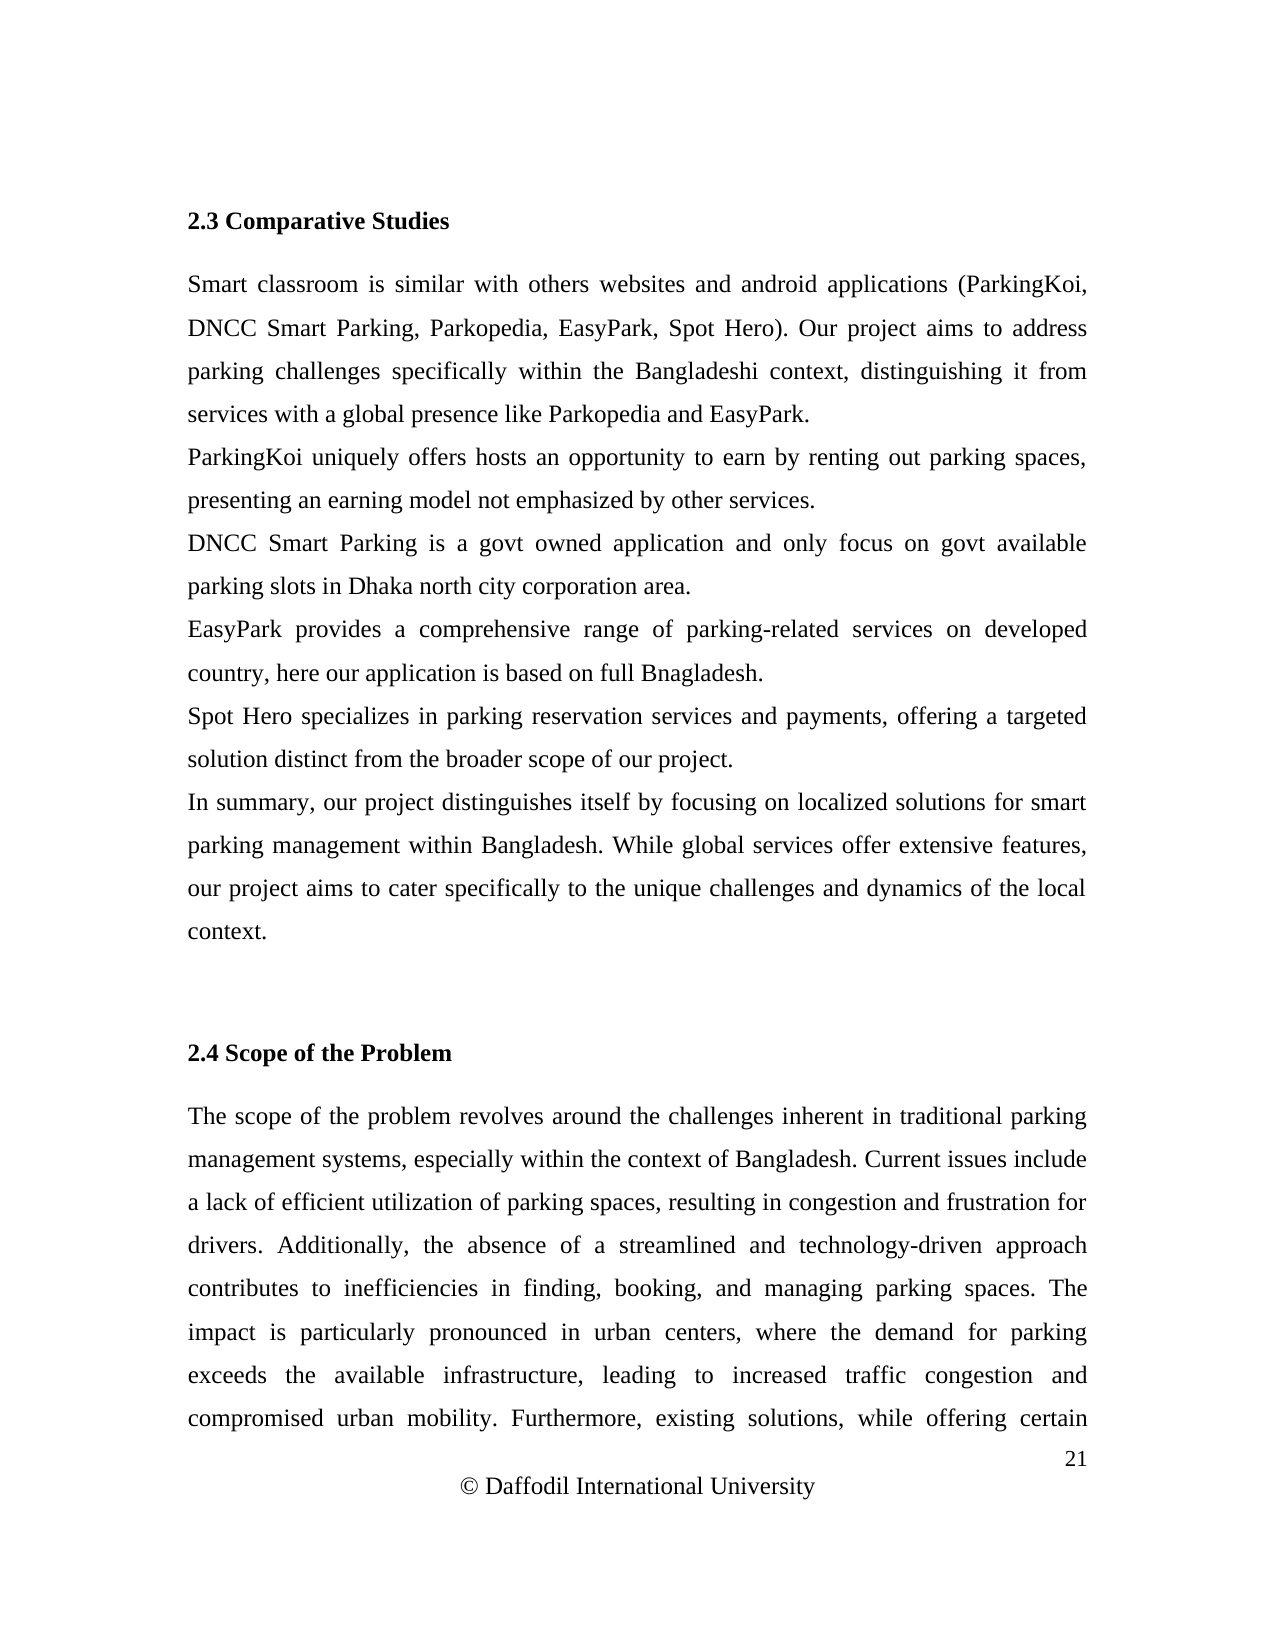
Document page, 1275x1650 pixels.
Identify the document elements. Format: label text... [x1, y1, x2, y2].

subtitle Comparative Studies [187, 206, 1208, 235]
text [188, 1101, 1088, 1432]
text EasyPark provides a comprehensive range of parking-related services on developed country, here our application is based on full Bnagladesh. [187, 614, 1088, 686]
text DNCC Smart Parking is a govt owned application and only focus on govt available parking slots in Dhaka north city corporation area. [187, 528, 1088, 600]
text In summary, our project distinguishes itself by focusing on localized solutions for smart parking management within Bangladesh. While global services offer extensive features, our project aims to cater specifically to the unique challenges and dynamics of the local context. [187, 787, 1088, 945]
text ParkingKoi uniquely offers hosts an opportunity to earn by renting out parking spaces, presenting an earning model not emphasized by other services. [187, 442, 1088, 514]
text Smart classroom is similar with others websites and android applications (ParkingKoi, DNCC Smart Parking, Parkopedia, EasyPark, Spot Hero). Our project aims to address parking challenges specifically within the Bangladeshi context, distinguishing it from services with a global presence like Parkopedia and EasyPark. [187, 269, 1088, 428]
subtitle Scope of the Problem [187, 1038, 1208, 1066]
text Spot Hero specializes in parking reservation services and payments, offering a targeted solution distinct from the broader scope of our project. [187, 701, 1088, 773]
